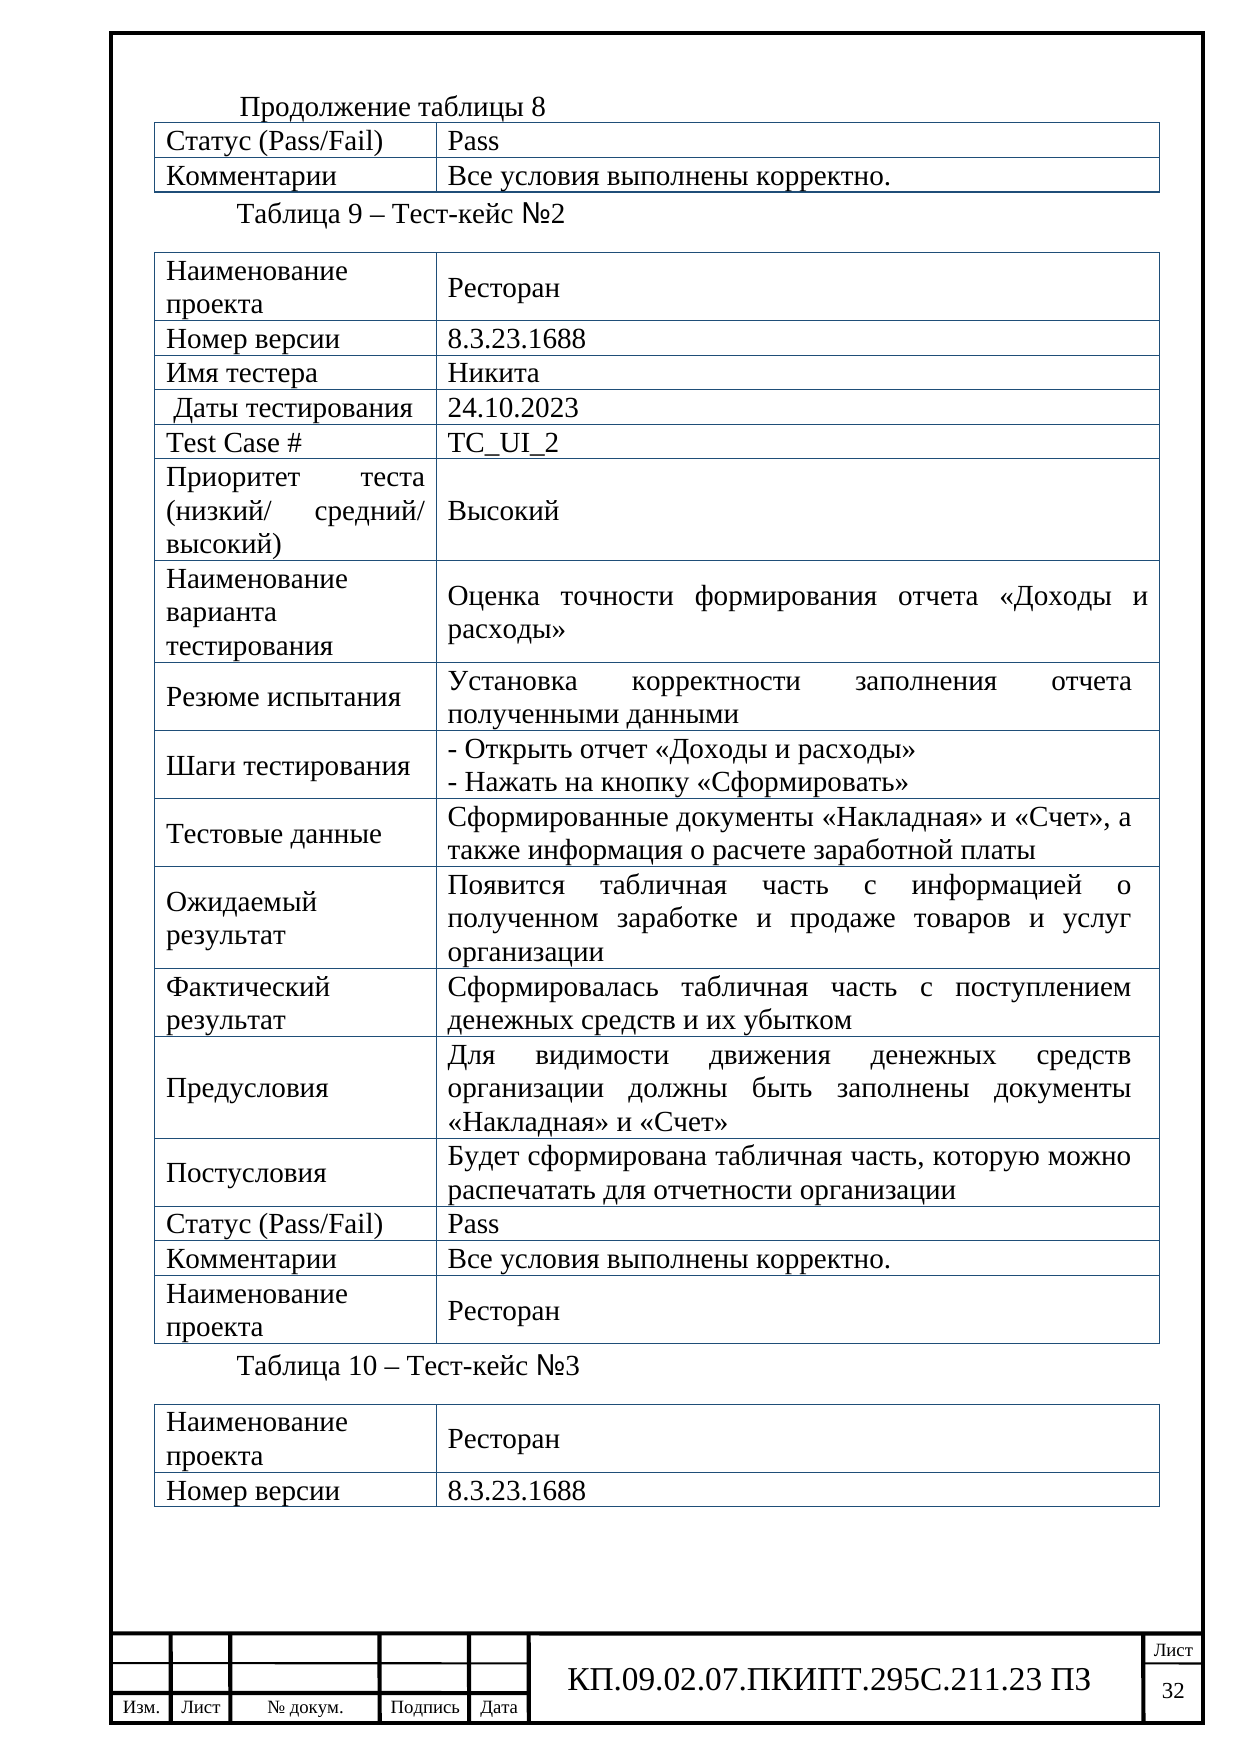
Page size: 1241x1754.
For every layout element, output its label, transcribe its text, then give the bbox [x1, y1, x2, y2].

table_cell Фактический результат [155, 969, 436, 1036]
table_cell Высокий [437, 459, 1159, 560]
table_header Наименование проекта [155, 253, 436, 320]
table_cell Постусловия [155, 1139, 436, 1206]
table_cell - Открыть отчет «Доходы и расходы» - Нажать на кнопку «Сформировать» [437, 731, 1159, 798]
table_cell Статус (Pass/Fail) [155, 1207, 436, 1240]
table_cell Сформированные документы «Накладная» и «Счет», а также информация о расчете заработной платы [437, 799, 1159, 866]
table_cell Сформировалась табличная часть с поступлением денежных средств и их убытком [437, 969, 1159, 1036]
table_cell Все условия выполнены корректно. [437, 158, 1159, 191]
table_cell 8.3.23.1688 [437, 321, 1159, 354]
table_cell Ожидаемый результат [155, 867, 436, 968]
table_cell Номер версии [155, 1473, 436, 1506]
table_cell Появится табличная часть с информацией о полученном заработке и продаже товаров и услуг организации [437, 867, 1159, 968]
table_cell Для видимости движения денежных средств организации должны быть заполнены документы «Накладная» и «Счет» [437, 1037, 1159, 1137]
table_cell Комментарии [155, 158, 436, 191]
table_cell 8.3.23.1688 [437, 1473, 1159, 1506]
table_cell Даты тестирования [155, 390, 436, 424]
table_cell Оценка точности формирования отчета «Доходы и расходы» [437, 561, 1159, 662]
table_cell Будет сформирована табличная часть, которую можно распечатать для отчетности организации [437, 1139, 1159, 1206]
table_cell Имя тестера [155, 356, 436, 389]
table_cell Тестовые данные [155, 799, 436, 866]
table_cell Номер версии [155, 321, 436, 354]
table_cell Pass [437, 1207, 1159, 1240]
table_cell TC_UI_2 [437, 425, 1159, 458]
text Продолжение таблицы 8 [239, 89, 1167, 122]
table_header Pass [437, 123, 1159, 157]
table_cell Ресторан [437, 1276, 1159, 1343]
table_cell Наименование варианта тестирования [155, 561, 436, 662]
table_cell Шаги тестирования [155, 731, 436, 798]
table_cell Test Case # [155, 425, 436, 458]
text Таблица 9 – Тест-кейс №2 [148, 192, 1167, 232]
table_header Ресторан [437, 253, 1159, 320]
table_cell Комментарии [155, 1241, 436, 1275]
table_cell Предусловия [155, 1037, 436, 1137]
text Таблица 10 – Тест-кейс №3 [148, 1344, 1167, 1384]
table_cell Никита [437, 356, 1159, 389]
table_header Наименование проекта [155, 1405, 436, 1472]
table_cell Установка корректности заполнения отчета полученными данными [437, 663, 1159, 730]
table_cell Резюме испытания [155, 663, 436, 730]
table_cell Приоритет теста (низкий/ средний/ высокий) [155, 459, 436, 560]
table_header Ресторан [437, 1405, 1159, 1472]
table_cell Все условия выполнены корректно. [437, 1241, 1159, 1275]
table_cell Наименование проекта [155, 1276, 436, 1343]
table_cell 24.10.2023 [437, 390, 1159, 424]
table_header Статус (Pass/Fail) [155, 123, 436, 157]
